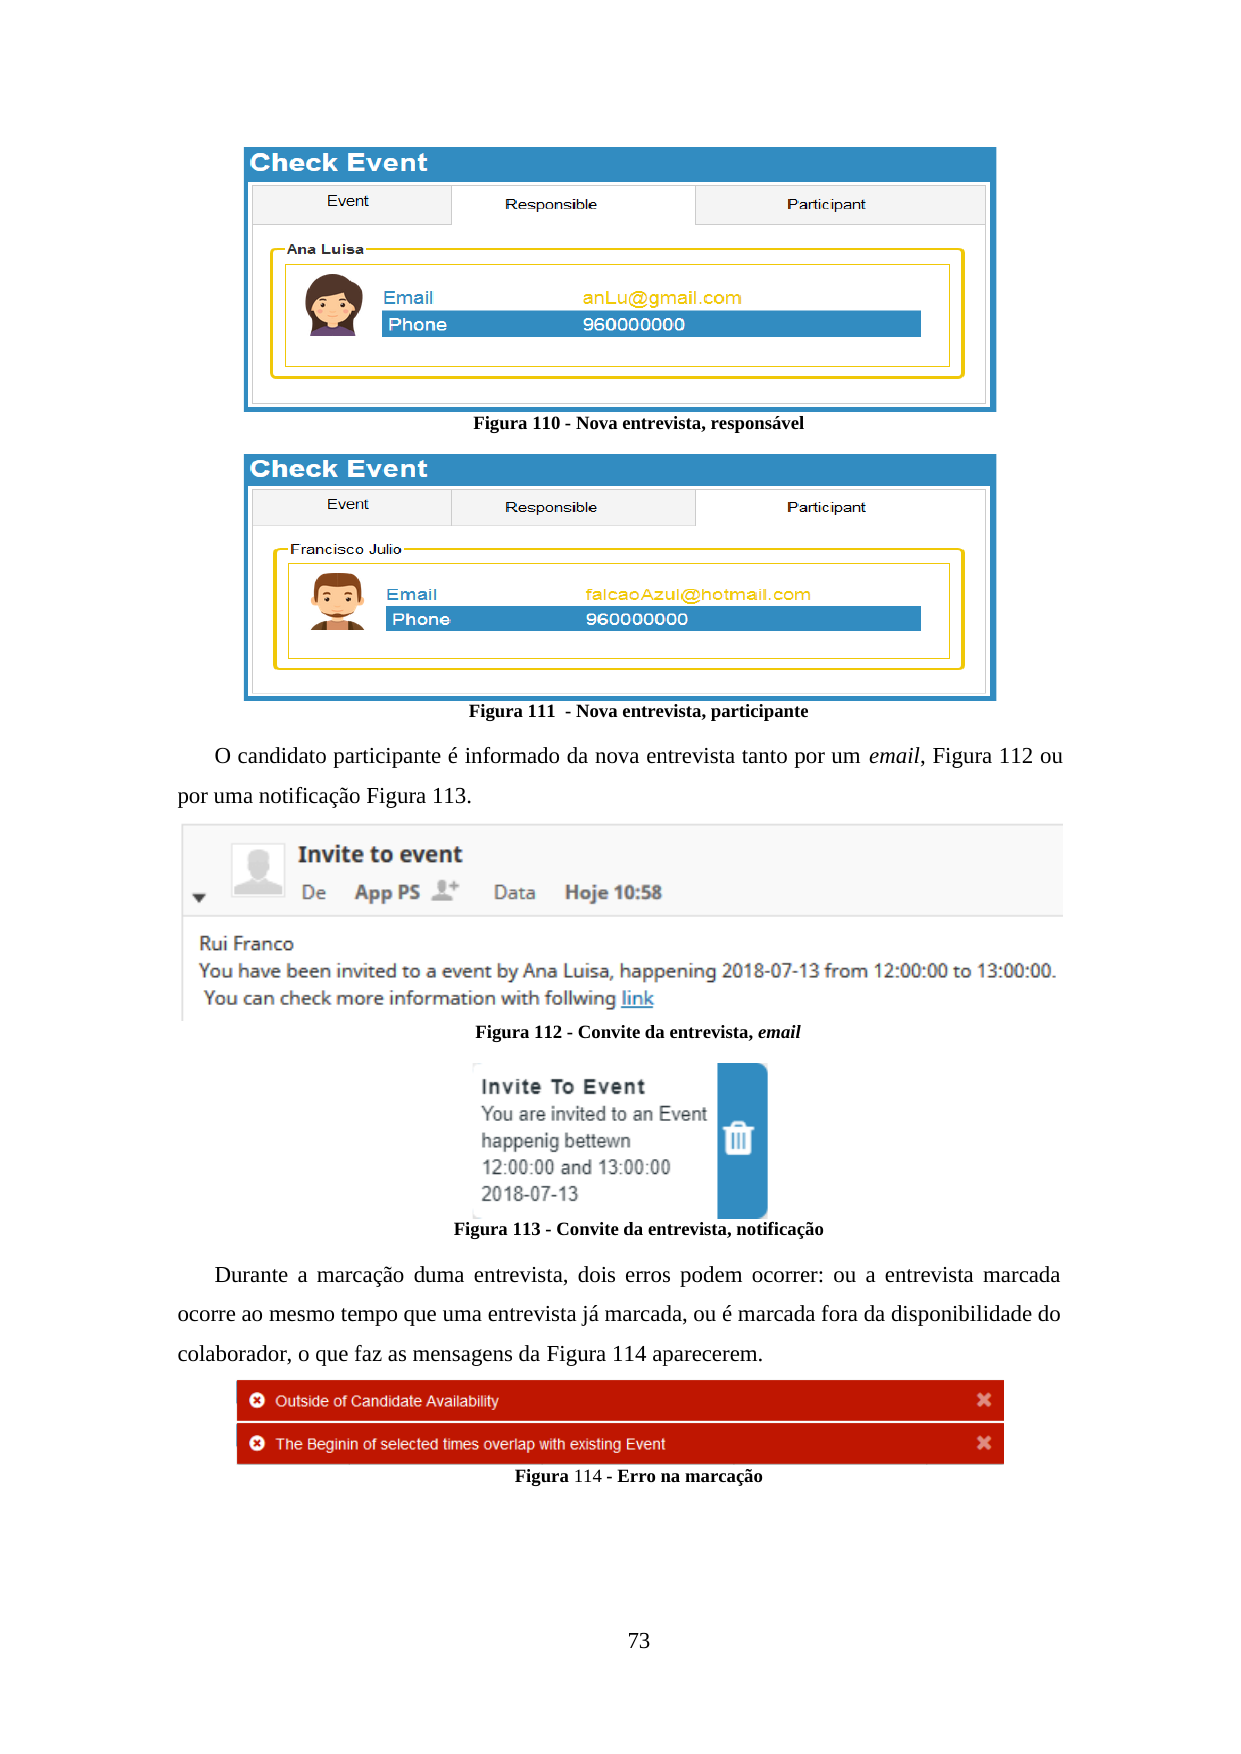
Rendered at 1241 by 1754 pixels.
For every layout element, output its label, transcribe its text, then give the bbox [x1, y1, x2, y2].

picture [243, 147, 997, 412]
text Figura 110 - Nova entrevista, responsável [177, 412, 1063, 433]
picture [472, 1063, 768, 1219]
text O candidato participante é informado da nova entrevista tanto por um email, Figura 112 ou por uma notificação Figura 113. [177, 742, 1063, 808]
picture [177, 821, 1063, 1021]
text Figura 114 - Erro na marcação [177, 1465, 1063, 1487]
picture [236, 1379, 1004, 1465]
text Figura 112 - Convite da entrevista, email [177, 1021, 1063, 1042]
text Durante a marcação duma entrevista, dois erros podem ocorrer: ou a entrevista marcada ocorre ao mesmo tempo que uma entrevista já marcada, ou é marcada fora da disponibilidade do colaborador, o que faz as mensagens da Figura 114 aparecerem. [177, 1261, 1063, 1366]
text Figura 111 - Nova entrevista, participante [177, 700, 1063, 722]
text Figura 113 - Convite da entrevista, notificação [177, 1218, 1063, 1240]
picture [243, 454, 997, 701]
